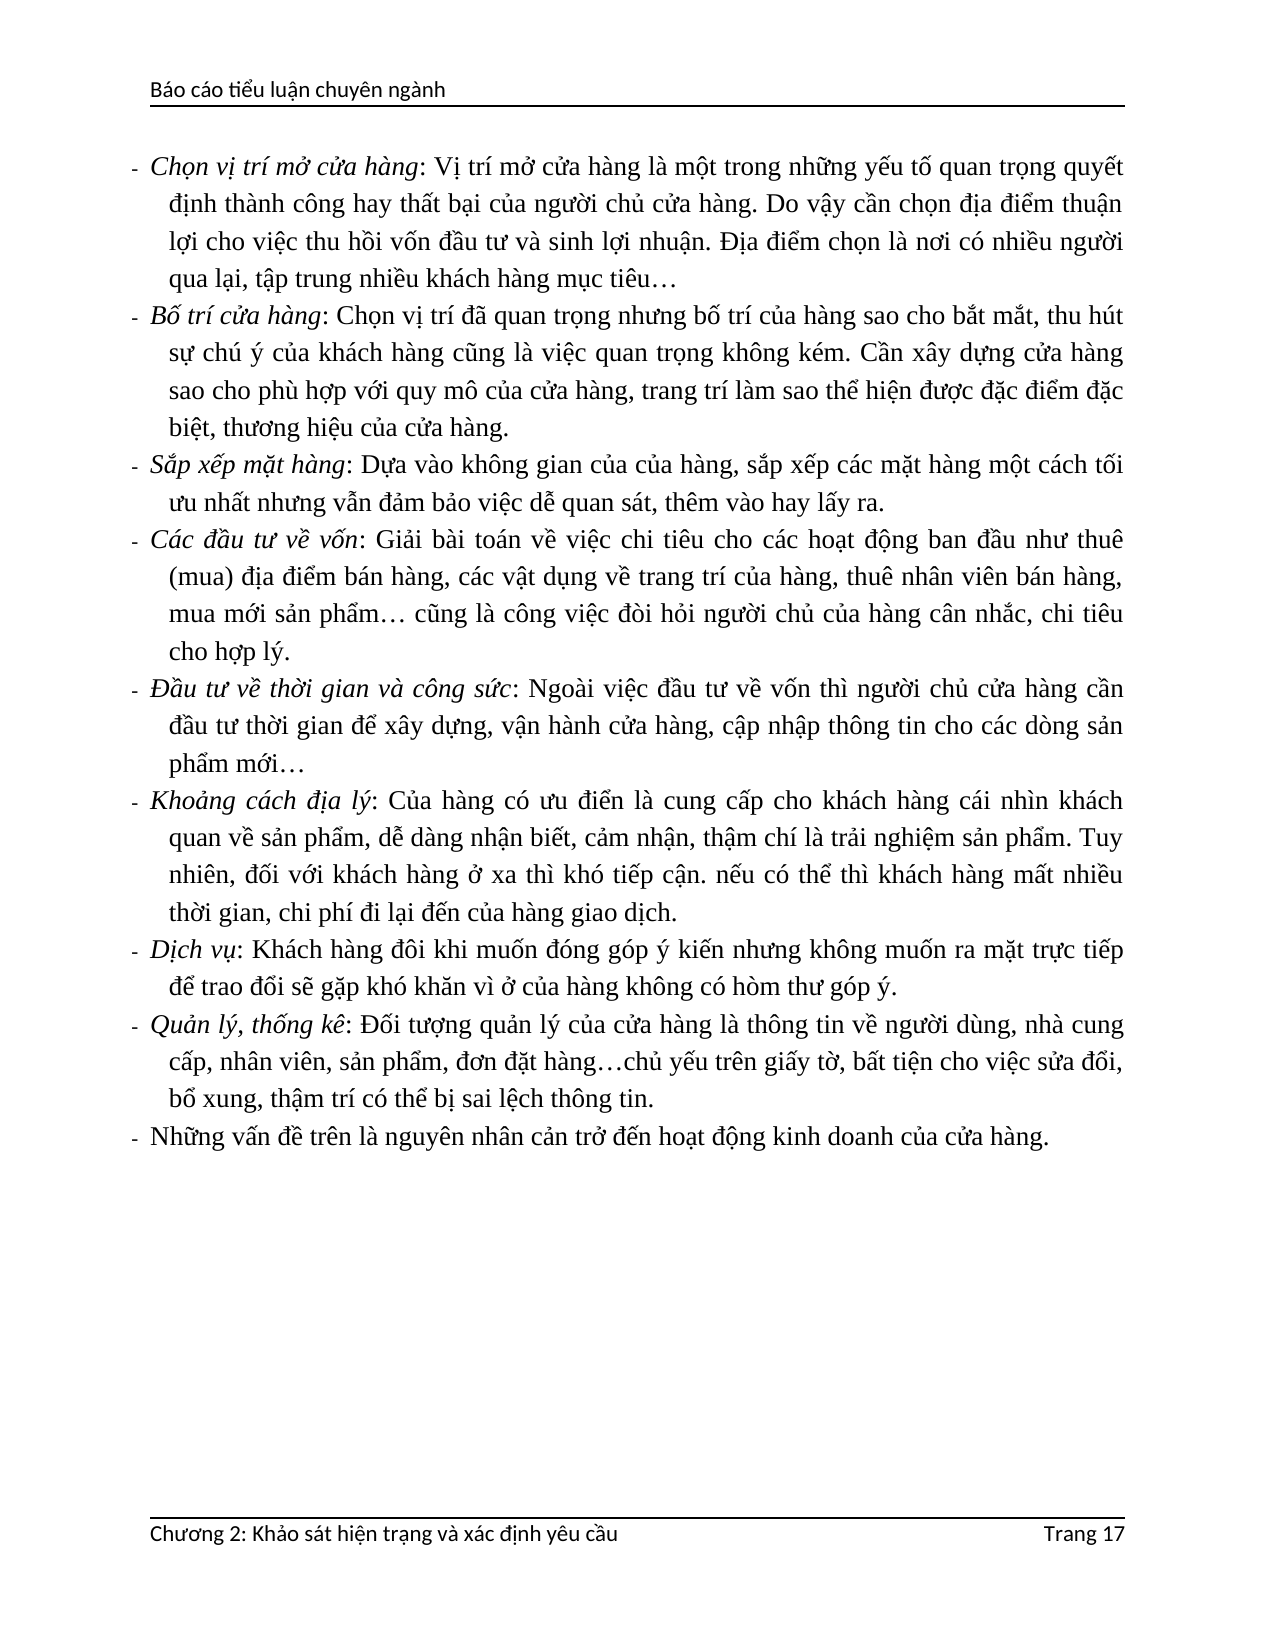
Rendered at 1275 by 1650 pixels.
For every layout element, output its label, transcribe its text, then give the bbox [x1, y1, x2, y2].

list Đầu tư về thời gian và công sức: Ngoài việc đầu tư về vốn thì người chủ cửa hàng cần đầu tư thời gian để xây dựng, vận hành cửa hàng, cập nhập thông tin cho các dòng sản phẩm mới… [131, 672, 1125, 778]
list Dịch vụ: Khách hàng đôi khi muốn đóng góp ý kiến nhưng không muốn ra mặt trực tiếp để trao đổi sẽ gặp khó khăn vì ở của hàng không có hòm thư góp ý. [131, 933, 1125, 1002]
list Khoảng cách địa lý: Của hàng có ưu điển là cung cấp cho khách hàng cái nhìn khách quan về sản phẩm, dễ dàng nhận biết, cảm nhận, thậm chí là trải nghiệm sản phẩm. Tuy nhiên, đối với khách hàng ở xa thì khó tiếp cận. nếu có thể thì khách hàng mất nhiều thời gian, chi phí đi lại đến của hàng giao dịch. [131, 784, 1125, 927]
list Quản lý, thống kê: Đối tượng quản lý của cửa hàng là thông tin về người dùng, nhà cung cấp, nhân viên, sản phẩm, đơn đặt hàng…chủ yếu trên giấy tờ, bất tiện cho việc sửa đổi, bổ xung, thậm trí có thể bị sai lệch thông tin. [131, 1008, 1125, 1113]
list Các đầu tư về vốn: Giải bài toán về việc chi tiêu cho các hoạt động ban đầu như thuê (mua) địa điểm bán hàng, các vật dụng về trang trí của hàng, thuê nhân viên bán hàng, mua mới sản phẩm… cũng là công việc đòi hỏi người chủ của hàng cân nhắc, chi tiêu cho hợp lý. [131, 523, 1125, 666]
list Sắp xếp mặt hàng: Dựa vào không gian của của hàng, sắp xếp các mặt hàng một cách tối ưu nhất nhưng vẫn đảm bảo việc dễ quan sát, thêm vào hay lấy ra. [131, 448, 1125, 517]
list Bố trí cửa hàng: Chọn vị trí đã quan trọng nhưng bố trí của hàng sao cho bắt mắt, thu hút sự chú ý của khách hàng cũng là việc quan trọng không kém. Cần xây dựng cửa hàng sao cho phù hợp với quy mô của cửa hàng, trang trí làm sao thể hiện được đặc điểm đặc biệt, thương hiệu của cửa hàng. [131, 299, 1125, 442]
list Những vấn đề trên là nguyên nhân cản trở đến hoạt động kinh doanh của cửa hàng. [131, 1119, 1125, 1151]
list Chọn vị trí mở cửa hàng: Vị trí mở cửa hàng là một trong những yếu tố quan trọng quyết định thành công hay thất bại của người chủ cửa hàng. Do vậy cần chọn địa điểm thuận lợi cho việc thu hồi vốn đầu tư và sinh lợi nhuận. Địa điểm chọn là nơi có nhiều người qua lại, tập trung nhiều khách hàng mục tiêu… [131, 150, 1125, 293]
